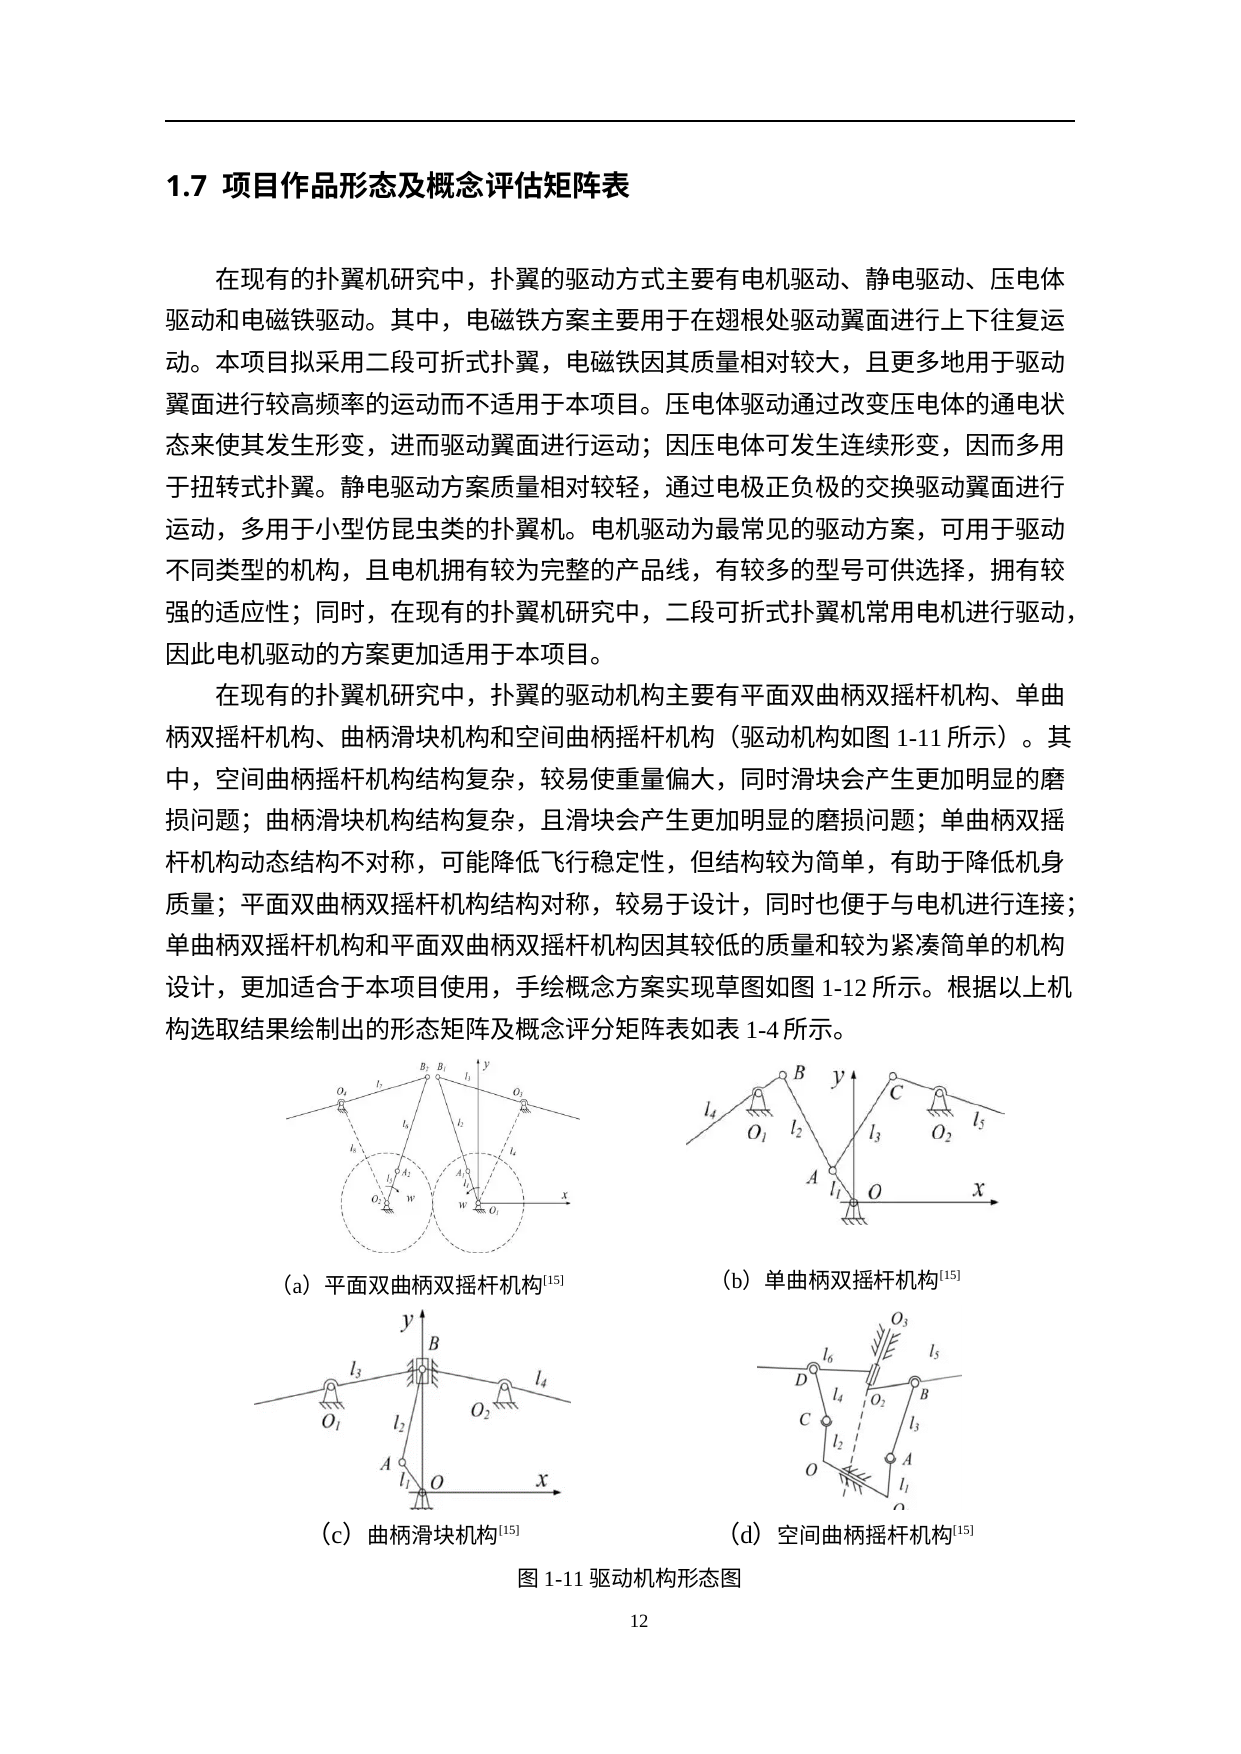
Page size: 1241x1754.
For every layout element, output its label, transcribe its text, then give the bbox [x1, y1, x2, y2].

text 在现有的扑翼机研究中，扑翼的驱动方式主要有电机驱动、静电驱动、压电体驱动和电磁铁驱动。其中，电磁铁方案主要用于在翅根处驱动翼面进行上下往复运动。本项目拟采用二段可折式扑翼，电磁铁因其质量相对较大，且更多地用于驱动翼面进行较高频率的运动而不适用于本项目。压电体驱动通过改变压电体的通电状态来使其发生形变，进而驱动翼面进行运动；因压电体可发生连续形变，因而多用于扭转式扑翼。静电驱动方案质量相对较轻，通过电极正负极的交换驱动翼面进行运动，多用于小型仿昆虫类的扑翼机。电机驱动为最常见的驱动方案，可用于驱动不同类型的机构，且电机拥有较为完整的产品线，有较多的型号可供选择，拥有较强的适应性；同时，在现有的扑翼机研究中，二段可折式扑翼机常用电机进行驱动，因此电机驱动的方案更加适用于本项目。 [165, 255, 1075, 671]
picture [686, 1053, 1005, 1225]
picture [286, 1053, 580, 1253]
picture [254, 1298, 571, 1510]
text 在现有的扑翼机研究中，扑翼的驱动机构主要有平面双曲柄双摇杆机构、单曲柄双摇杆机构、曲柄滑块机构和空间曲柄摇杆机构（驱动机构如图 1-11所示）。其中，空间曲柄摇杆机构结构复杂，较易使重量偏大，同时滑块会产生更加明显的磨损问题；曲柄滑块机构结构复杂，且滑块会产生更加明显的磨损问题；单曲柄双摇杆机构动态结构不对称，可能降低飞行稳定性，但结构较为简单，有助于降低机身质量；平面双曲柄双摇杆机构结构对称，较易于设计，同时也便于与电机进行连接；单曲柄双摇杆机构和平面双曲柄双摇杆机构因其较低的质量和较为紧凑简单的机构设计，更加适合于本项目使用，手绘概念方案实现草图如图 1-12所示。根据以上机构选取结果绘制出的形态矩阵及概念评分矩阵表如表1-4所示。 [165, 671, 1075, 1046]
picture [757, 1305, 962, 1510]
subtitle 1.7 项目作品形态及概念评估矩阵表 [165, 162, 1075, 205]
